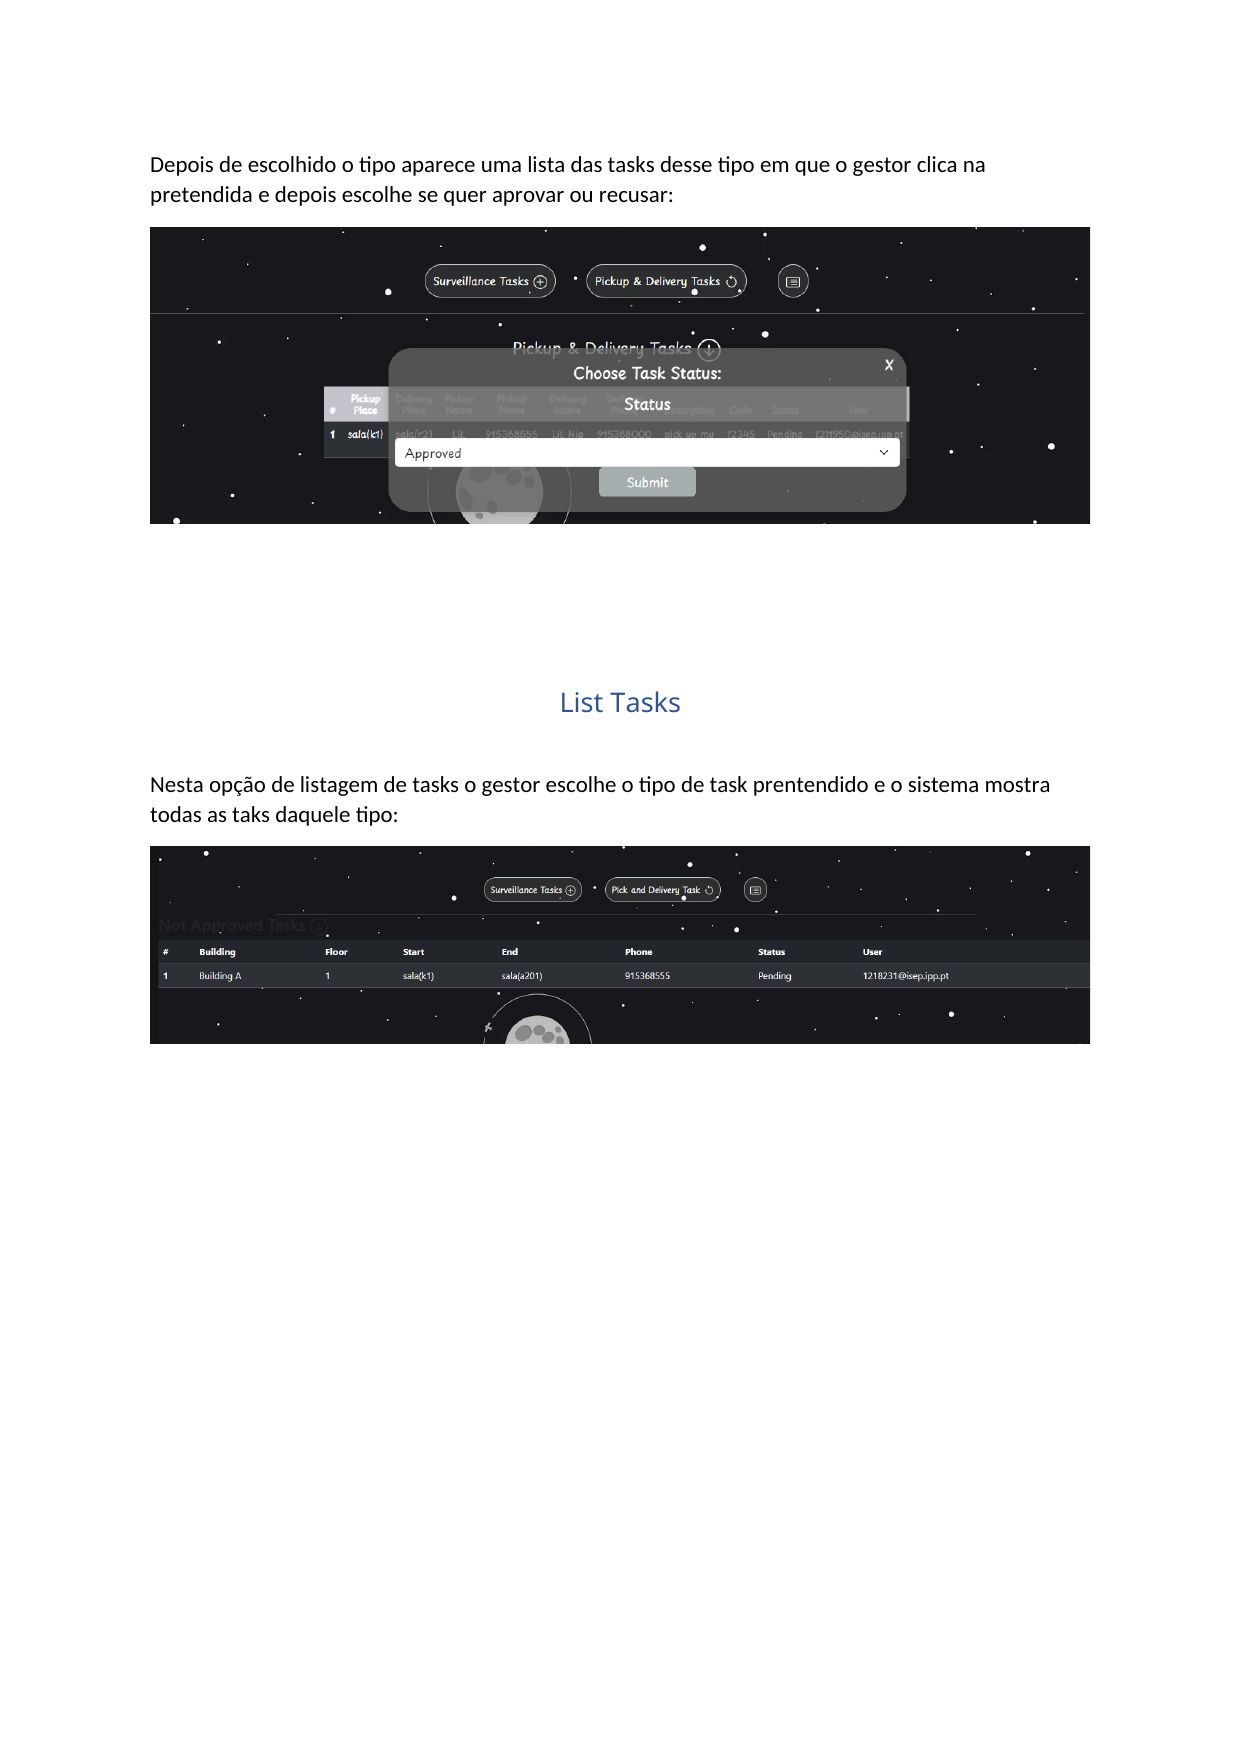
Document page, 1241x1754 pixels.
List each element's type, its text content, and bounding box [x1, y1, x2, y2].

text Nesta opção de listagem de tasks o gestor escolhe o tipo de task prentendido e o sistema mostra todas as taks daquele tipo: [150, 770, 1090, 828]
picture [150, 227, 1091, 524]
picture [150, 846, 1091, 1044]
subtitle List Tasks [150, 683, 1090, 720]
text Depois de escolhido o tipo aparece uma lista das tasks desse tipo em que o gestor clica na pretendida e depois escolhe se quer aprovar ou recusar: [150, 150, 1090, 208]
